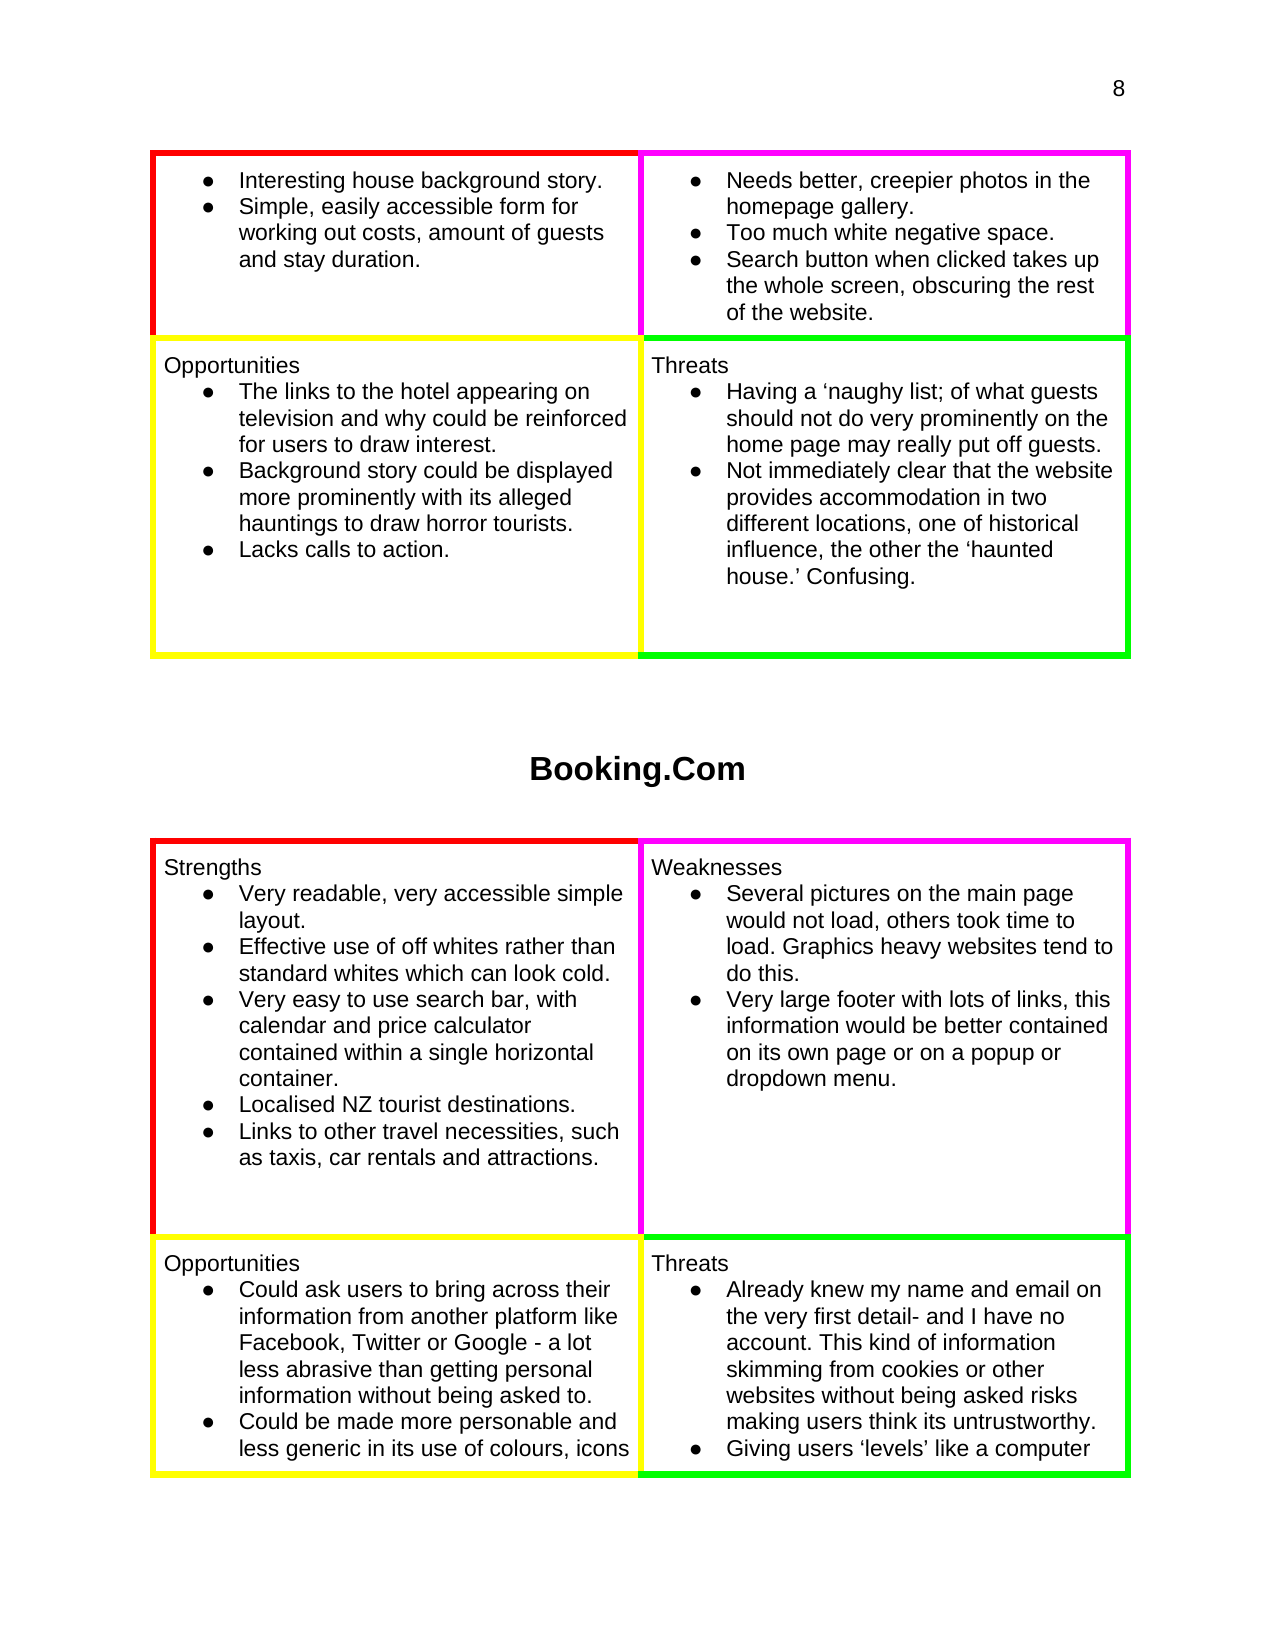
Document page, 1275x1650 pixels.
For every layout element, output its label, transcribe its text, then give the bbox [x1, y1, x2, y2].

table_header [156, 156, 638, 335]
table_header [644, 156, 1125, 335]
table_cell Threats Having a ‘naughy list; of what guests should not do very prominently on the home page may really put off guests. Not immediately clear that the website provides accommodation in two different locations, one of historical influence, the other the ‘haunted house.’ Confusing. [644, 341, 1125, 652]
text Booking.Com [150, 749, 1125, 787]
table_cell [156, 1240, 638, 1471]
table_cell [644, 1240, 1125, 1471]
table_header Weaknesses Several pictures on the main page would not load, others took time to load. Graphics heavy websites tend to do this. Very large footer with lots of links, this information would be better contained on its own page or on a popup or dropdown menu. [644, 844, 1125, 1233]
table_header Strengths Very readable, very accessible simple layout. Effective use of off whites rather than standard whites which can look cold. Very easy to use search bar, with calendar and price calculator contained within a single horizontal container. Localised NZ tourist destinations. Links to other travel necessities, such as taxis, car rentals and attractions. [156, 844, 638, 1233]
table_cell Opportunities The links to the hotel appearing on television and why could be reinforced for users to draw interest. Background story could be displayed more prominently with its alleged hauntings to draw horror tourists. Lacks calls to action. [156, 341, 638, 652]
